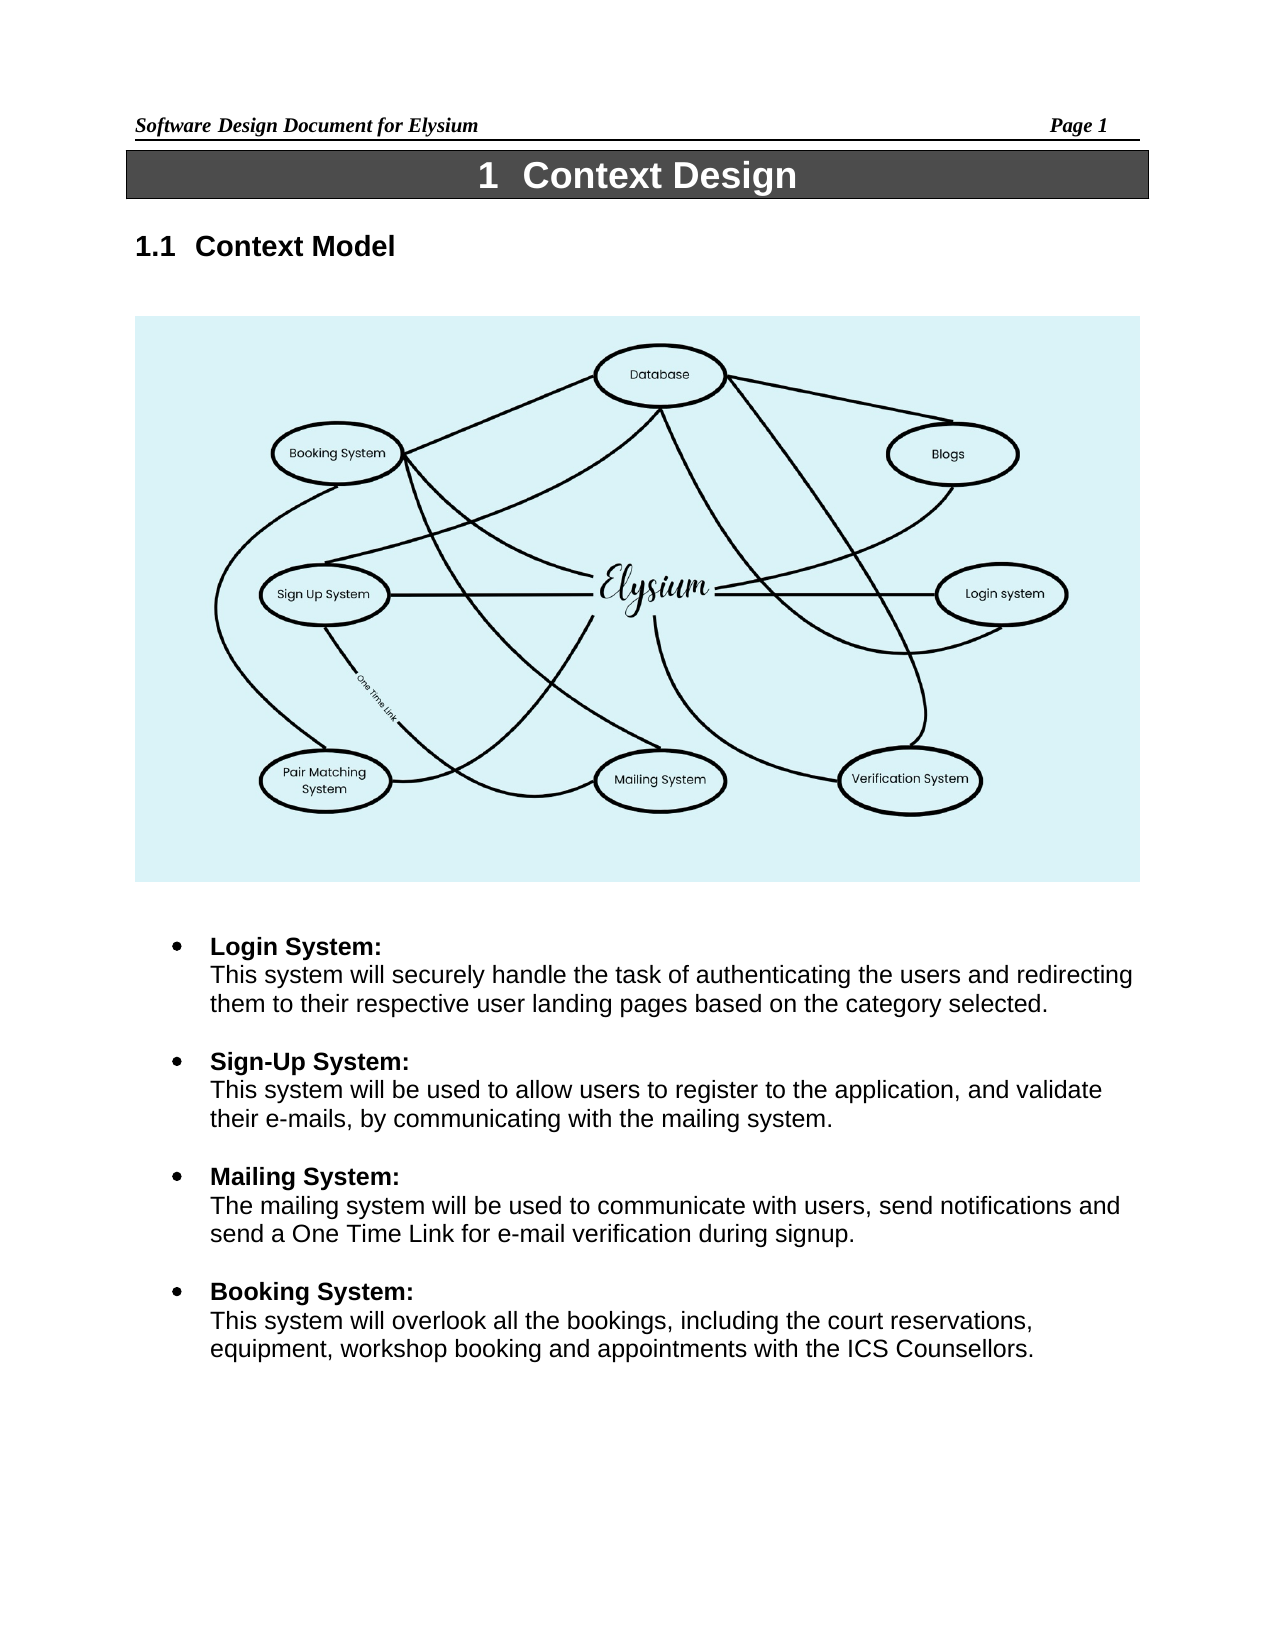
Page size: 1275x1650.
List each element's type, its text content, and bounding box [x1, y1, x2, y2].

list This system will overlook all the bookings, including the court reservations, equipment, workshop booking and appointments with the ICS Counsellors. [210, 1306, 1140, 1363]
subtitle Context Model [135, 228, 1140, 262]
subtitle Context Design [127, 151, 1148, 198]
list Sign-Up System: [172, 1047, 1140, 1076]
list This system will securely handle the task of authenticating the users and redirecting them to their respective user landing pages based on the category selected. [210, 960, 1140, 1018]
list Mailing System: [172, 1162, 1140, 1191]
picture [135, 316, 1140, 882]
list Booking System: [172, 1277, 1140, 1306]
list This system will be used to allow users to register to the application, and validate their e-mails, by communicating with the mailing system. [210, 1076, 1140, 1133]
list Login System: [172, 932, 1140, 960]
list The mailing system will be used to communicate with users, send notifications and send a One Time Link for e-mail verification during signup. [210, 1191, 1140, 1248]
